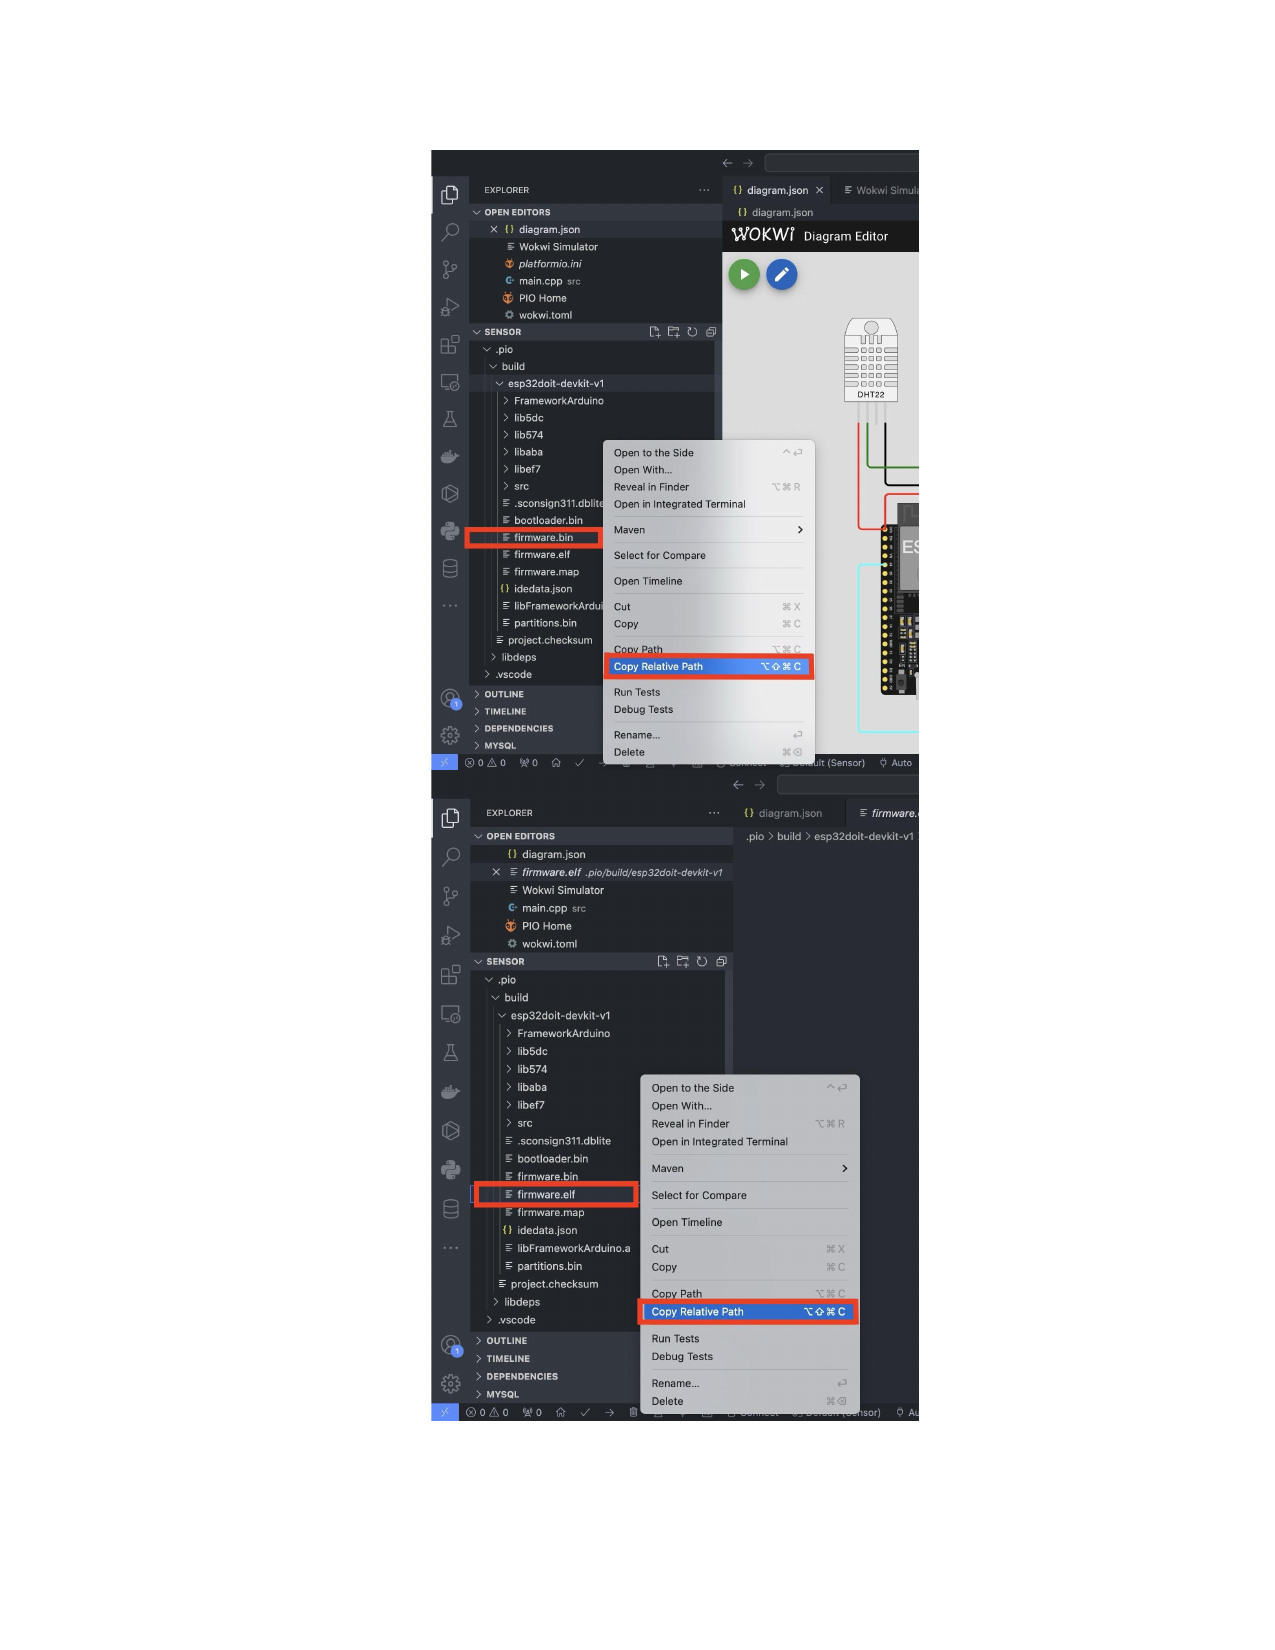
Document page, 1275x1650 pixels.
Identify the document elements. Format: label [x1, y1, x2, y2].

picture [431, 150, 919, 1421]
